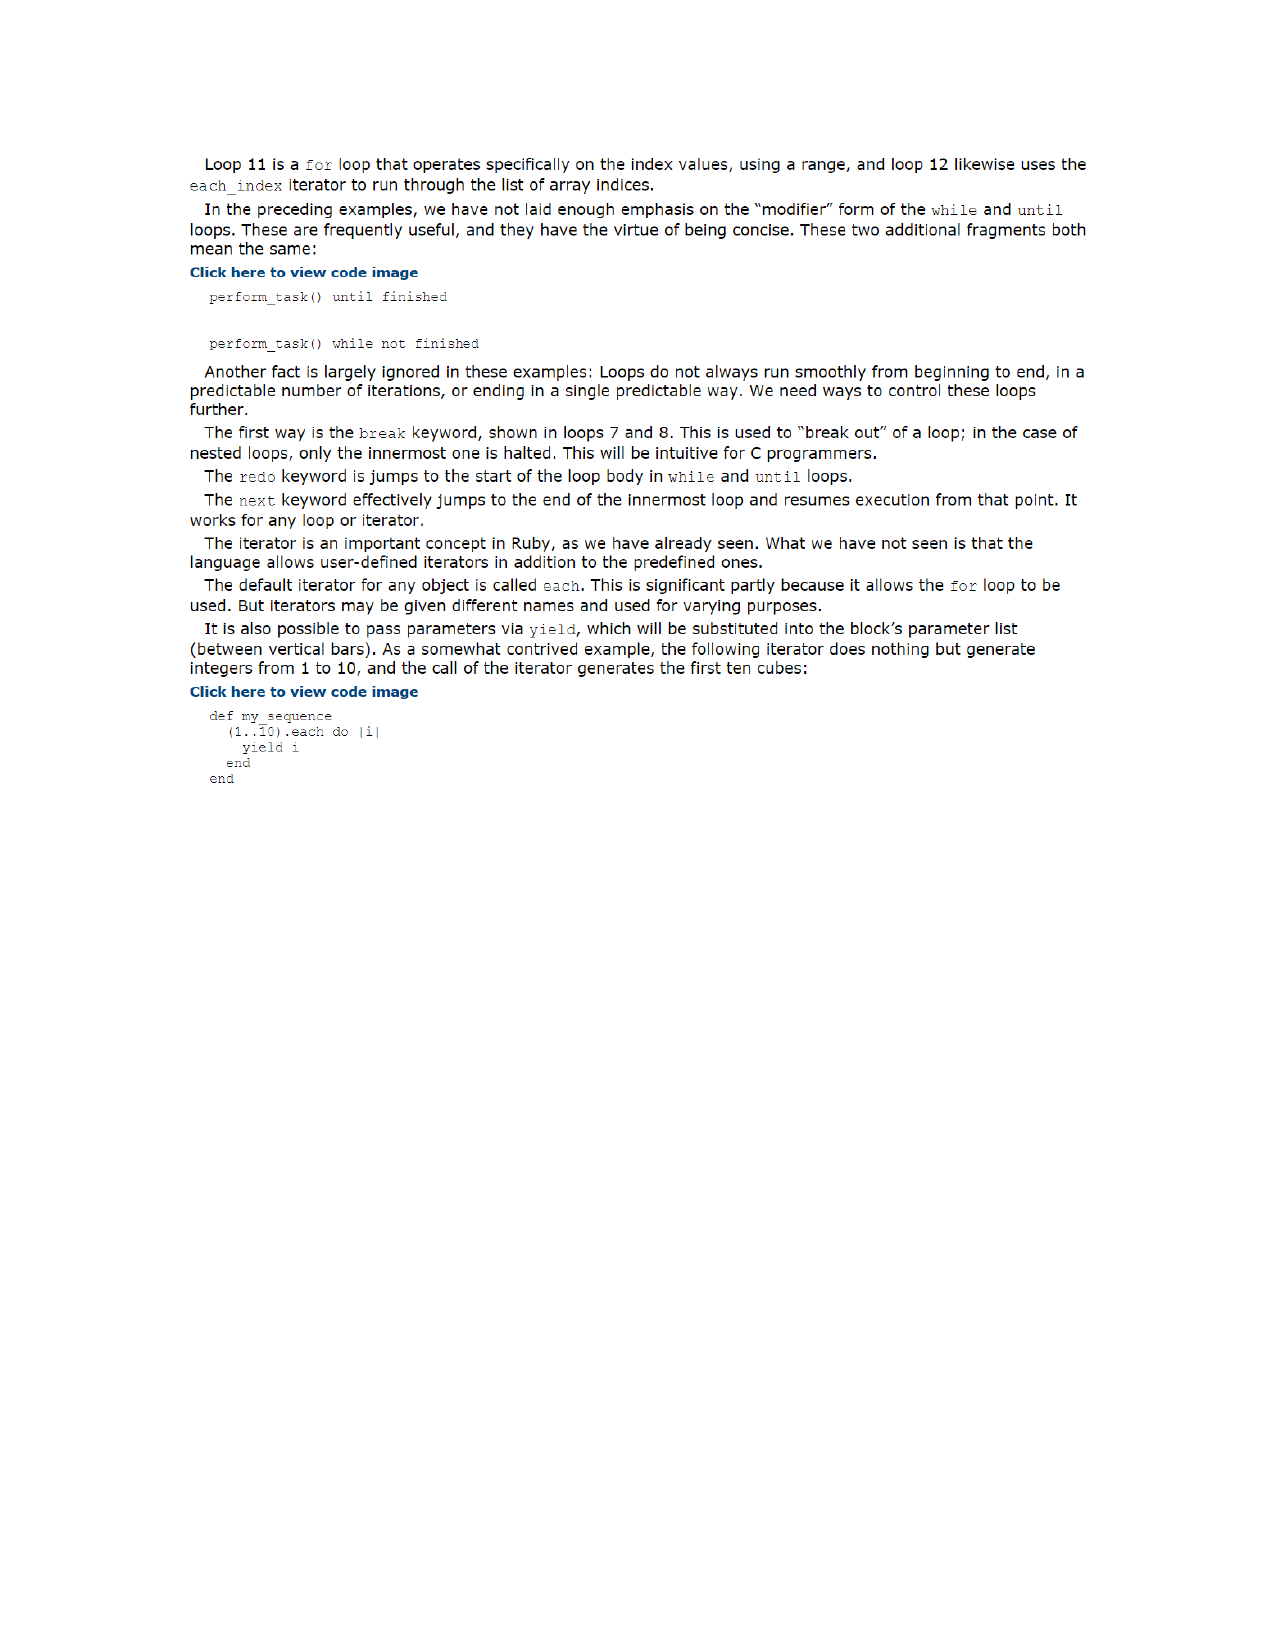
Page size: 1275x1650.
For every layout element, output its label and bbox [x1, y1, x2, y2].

picture [150, 150, 1125, 793]
